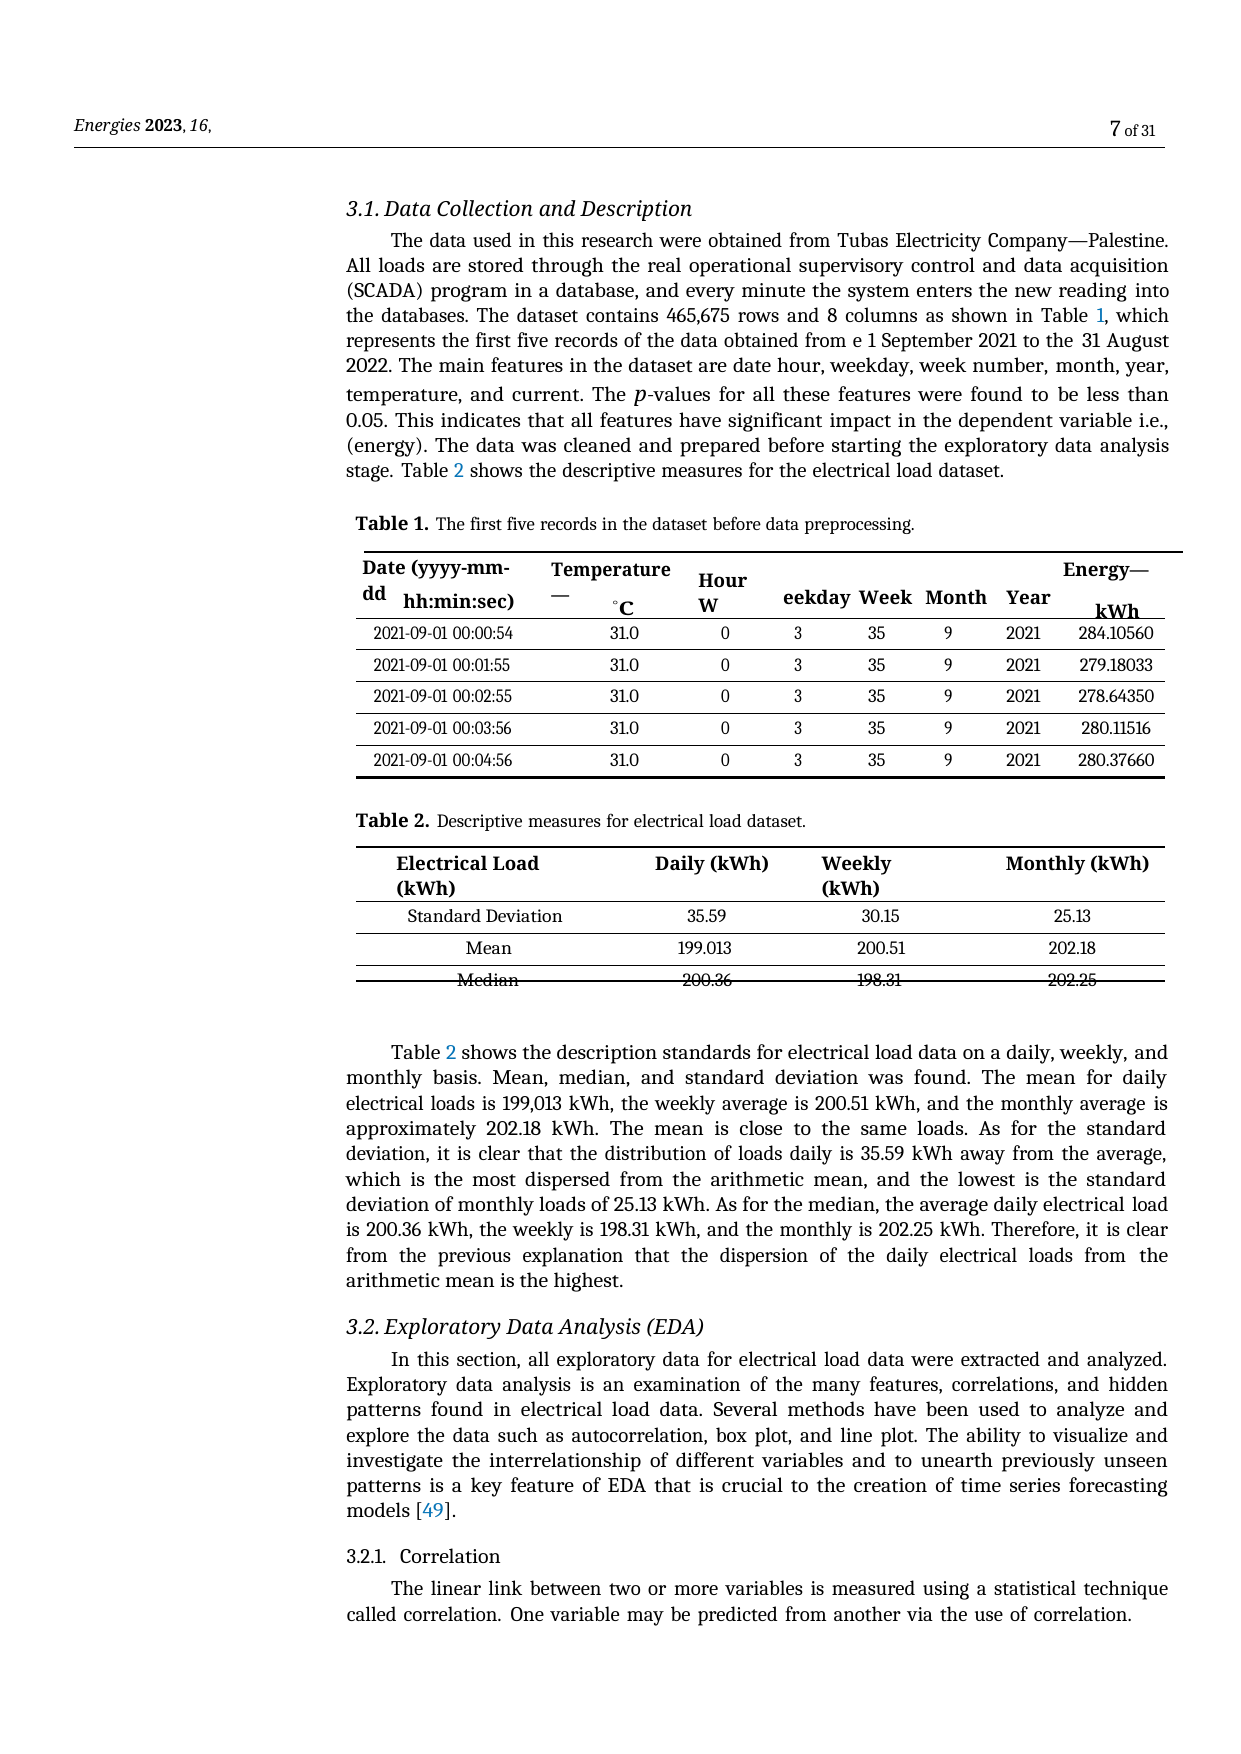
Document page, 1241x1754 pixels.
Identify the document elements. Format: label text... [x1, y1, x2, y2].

list Data Collection and Description [346, 194, 1192, 222]
text Temperature— [551, 556, 678, 607]
text Table 2 shows the description standards for electrical load data on a daily, weekly, and monthly basis. Mean, median, and standard deviation was found. The mean for daily electrical loads is 199,013 kWh, the weekly average is 200.51 kWh, and the monthly average is approximately 202.18 kWh. The mean is close to the same loads. As for the standard deviation, it is clear that the distribution of loads daily is 35.59 kWh away from the average, which is the most dispersed from the arithmetic mean, and the lowest is the standard deviation of monthly loads of 25.13 kWh. As for the median, the average daily electrical load is 200.36 kWh, the weekly is 198.31 kWh, and the monthly is 202.25 kWh. Therefore, it is clear from the previous explanation that the dispersion of the daily electrical loads from the arithmetic mean is the highest. [346, 1041, 1168, 1292]
text Date (yyyy-mm-dd [362, 554, 523, 605]
text Energy— [778, 556, 1148, 581]
text Hour W [698, 567, 774, 618]
list Correlation [346, 1545, 1192, 1569]
text The linear link between two or more variables is measured using a statistical technique called correlation. One variable may be predicted from another via the use of correlation. [347, 1577, 1169, 1626]
list Exploratory Data Analysis (EDA) [346, 1312, 1192, 1341]
text In this section, all exploratory data for electrical load data were extracted and analyzed. Exploratory data analysis is an examination of the many features, correlations, and hidden patterns found in electrical load data. Several methods have been used to analyze and explore the data such as autocorrelation, box plot, and line plot. The ability to visualize and investigate the interrelationship of different variables and to unearth previously unseen patterns is a key feature of EDA that is crucial to the creation of time series forecasting models [49]. [346, 1347, 1169, 1523]
text Table 1. The first five records in the dataset before data preprocessing. [344, 510, 926, 536]
text The data used in this research were obtained from Tubas Electricity Company—Palestine. All loads are stored through the real operational supervisory control and data acquisition (SCADA) program in a database, and every minute the system enters the new reading into the databases. The dataset contains 465,675 rows and 8 columns as shown in Table 1, which represents the first five records of the data obtained from e 1 September 2021 to the 31 August 2022. The main features in the dataset are date hour, weekday, week number, month, year, temperature, and current. The p-values for all these features were found to be less than 0.05. This indicates that all features have significant impact in the dependent variable i.e., (energy). The data was cleaned and prepared before starting the exploratory data analysis stage. Table 2 shows the descriptive measures for the electrical load dataset. [346, 228, 1169, 483]
